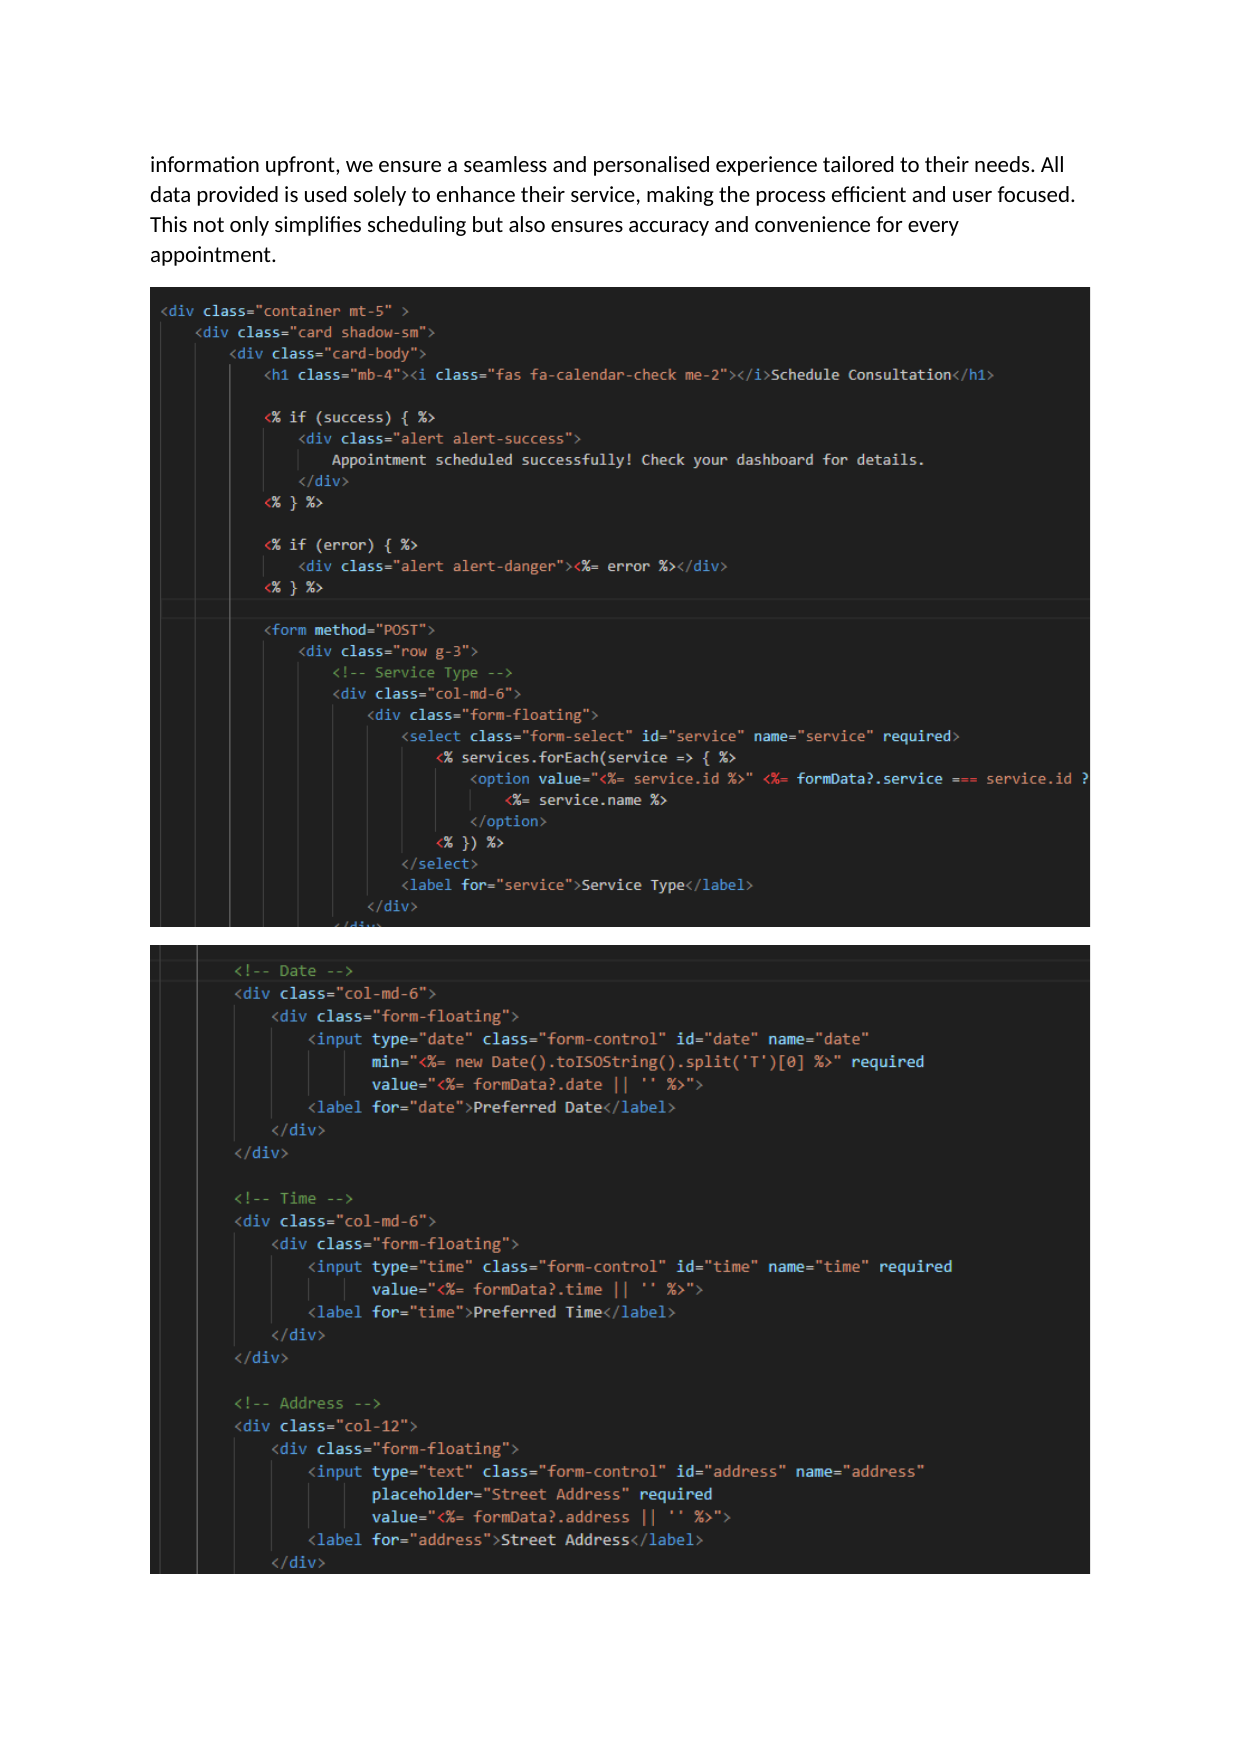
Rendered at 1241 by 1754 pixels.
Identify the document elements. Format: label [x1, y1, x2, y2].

text [150, 150, 1090, 269]
picture [150, 945, 1091, 1574]
picture [150, 287, 1091, 927]
